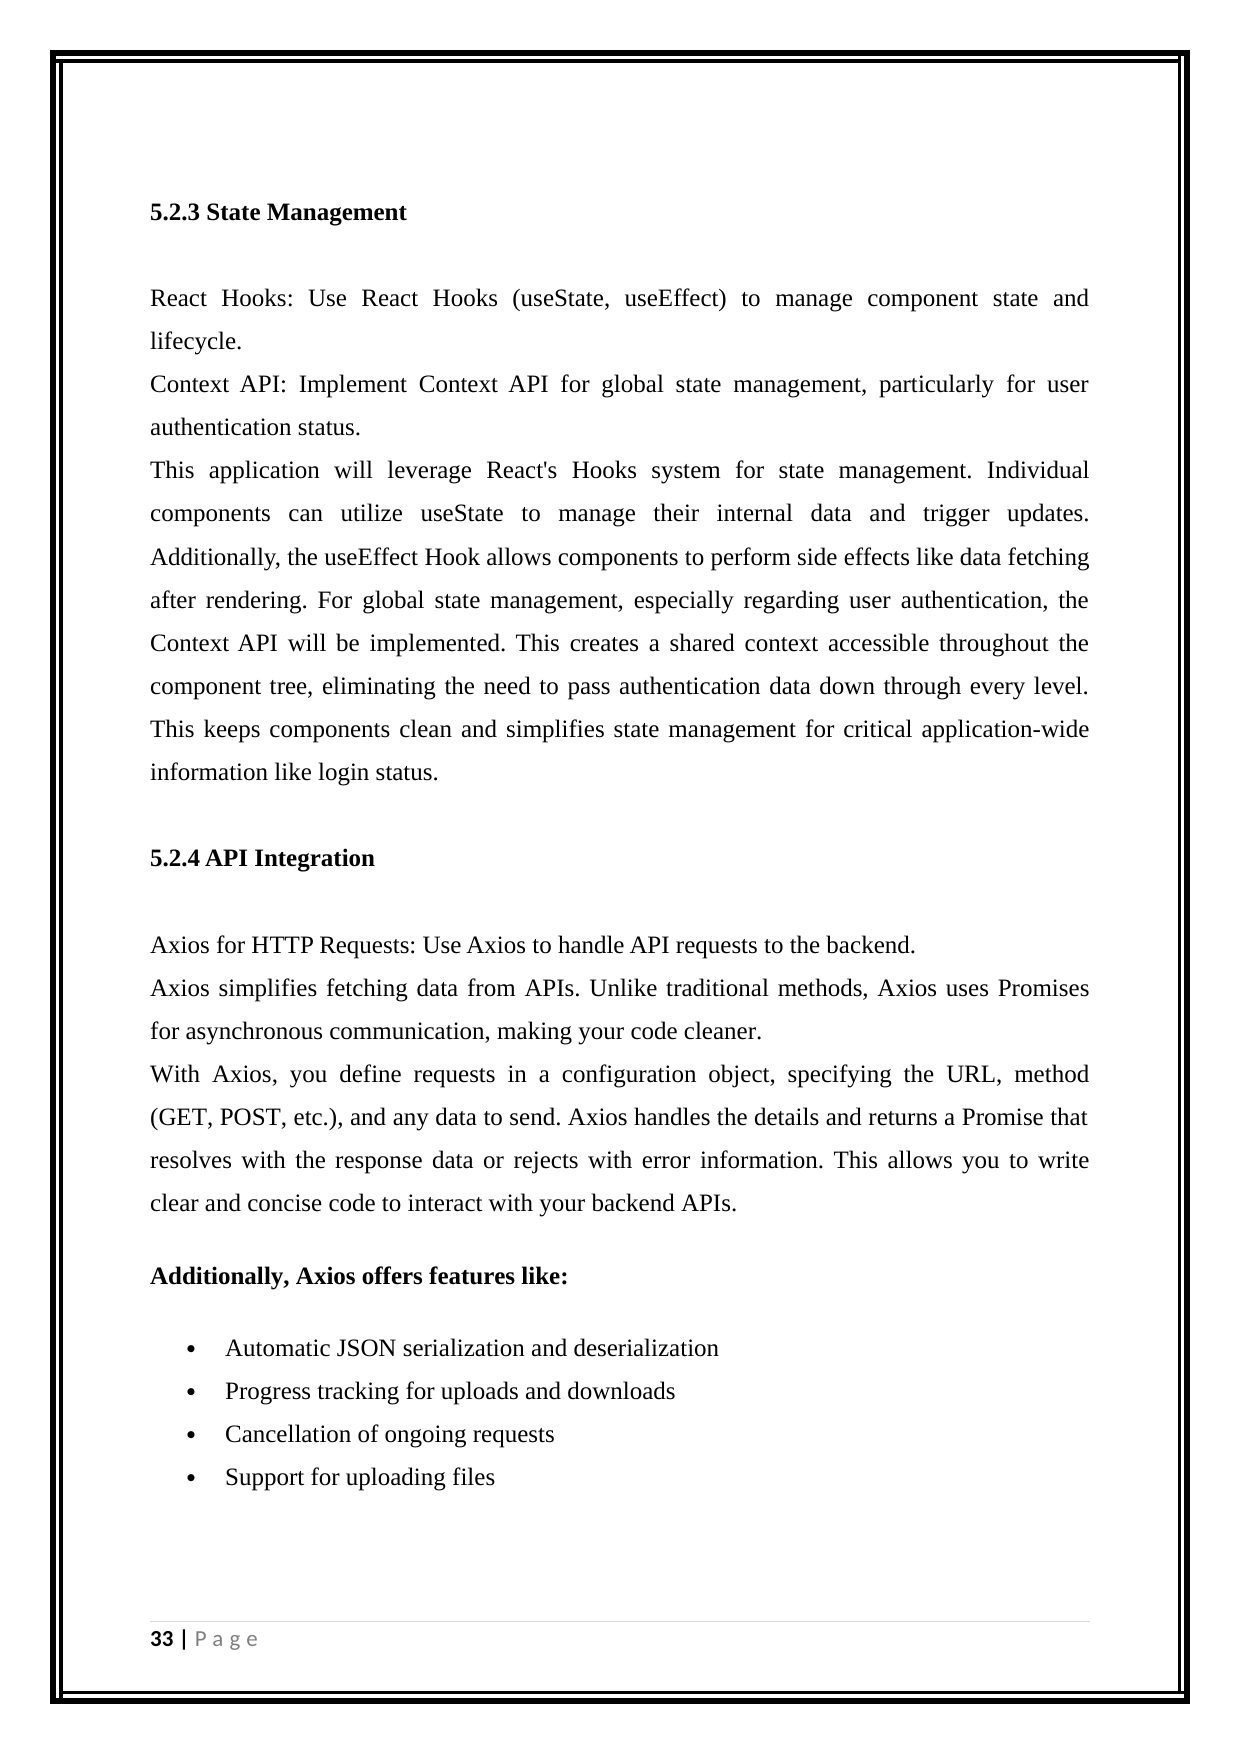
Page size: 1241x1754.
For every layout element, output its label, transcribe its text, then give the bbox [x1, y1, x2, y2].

list Cancellation of ongoing requests [187, 1419, 1090, 1448]
text 5.2.3 State Management [150, 197, 1090, 225]
text This application will leverage React's Hooks system for state management. Individual components can utilize useState to manage their internal data and trigger updates. Additionally, the useEffect Hook allows components to perform side effects like data fetching after rendering. For global state management, especially regarding user authentication, the Context API will be implemented. This creates a shared context accessible throughout the component tree, eliminating the need to pass authentication data down through every level. This keeps components clean and simplifies state management for critical application-wide information like login status. [150, 455, 1090, 786]
list Automatic JSON serialization and deserialization [187, 1333, 1090, 1362]
list Progress tracking for uploads and downloads [187, 1376, 1090, 1405]
text 5.2.4 API Integration [150, 843, 1090, 872]
text Axios simplifies fetching data from APIs. Unlike traditional methods, Axios uses Promises for asynchronous communication, making your code cleaner. [150, 973, 1090, 1045]
text Context API: Implement Context API for global state management, particularly for user authentication status. [150, 369, 1090, 441]
text React Hooks: Use React Hooks (useState, useEffect) to manage component state and lifecycle. [150, 283, 1090, 355]
text Axios for HTTP Requests: Use Axios to handle API requests to the backend. [150, 930, 1090, 958]
text Additionally, Axios offers features like: [150, 1261, 1090, 1289]
list Support for uploading files [187, 1462, 1090, 1491]
text With Axios, you define requests in a configuration object, specifying the URL, method (GET, POST, etc.), and any data to send. Axios handles the details and returns a Promise that resolves with the response data or rejects with error information. This allows you to write clear and concise code to interact with your backend APIs. [150, 1059, 1090, 1217]
